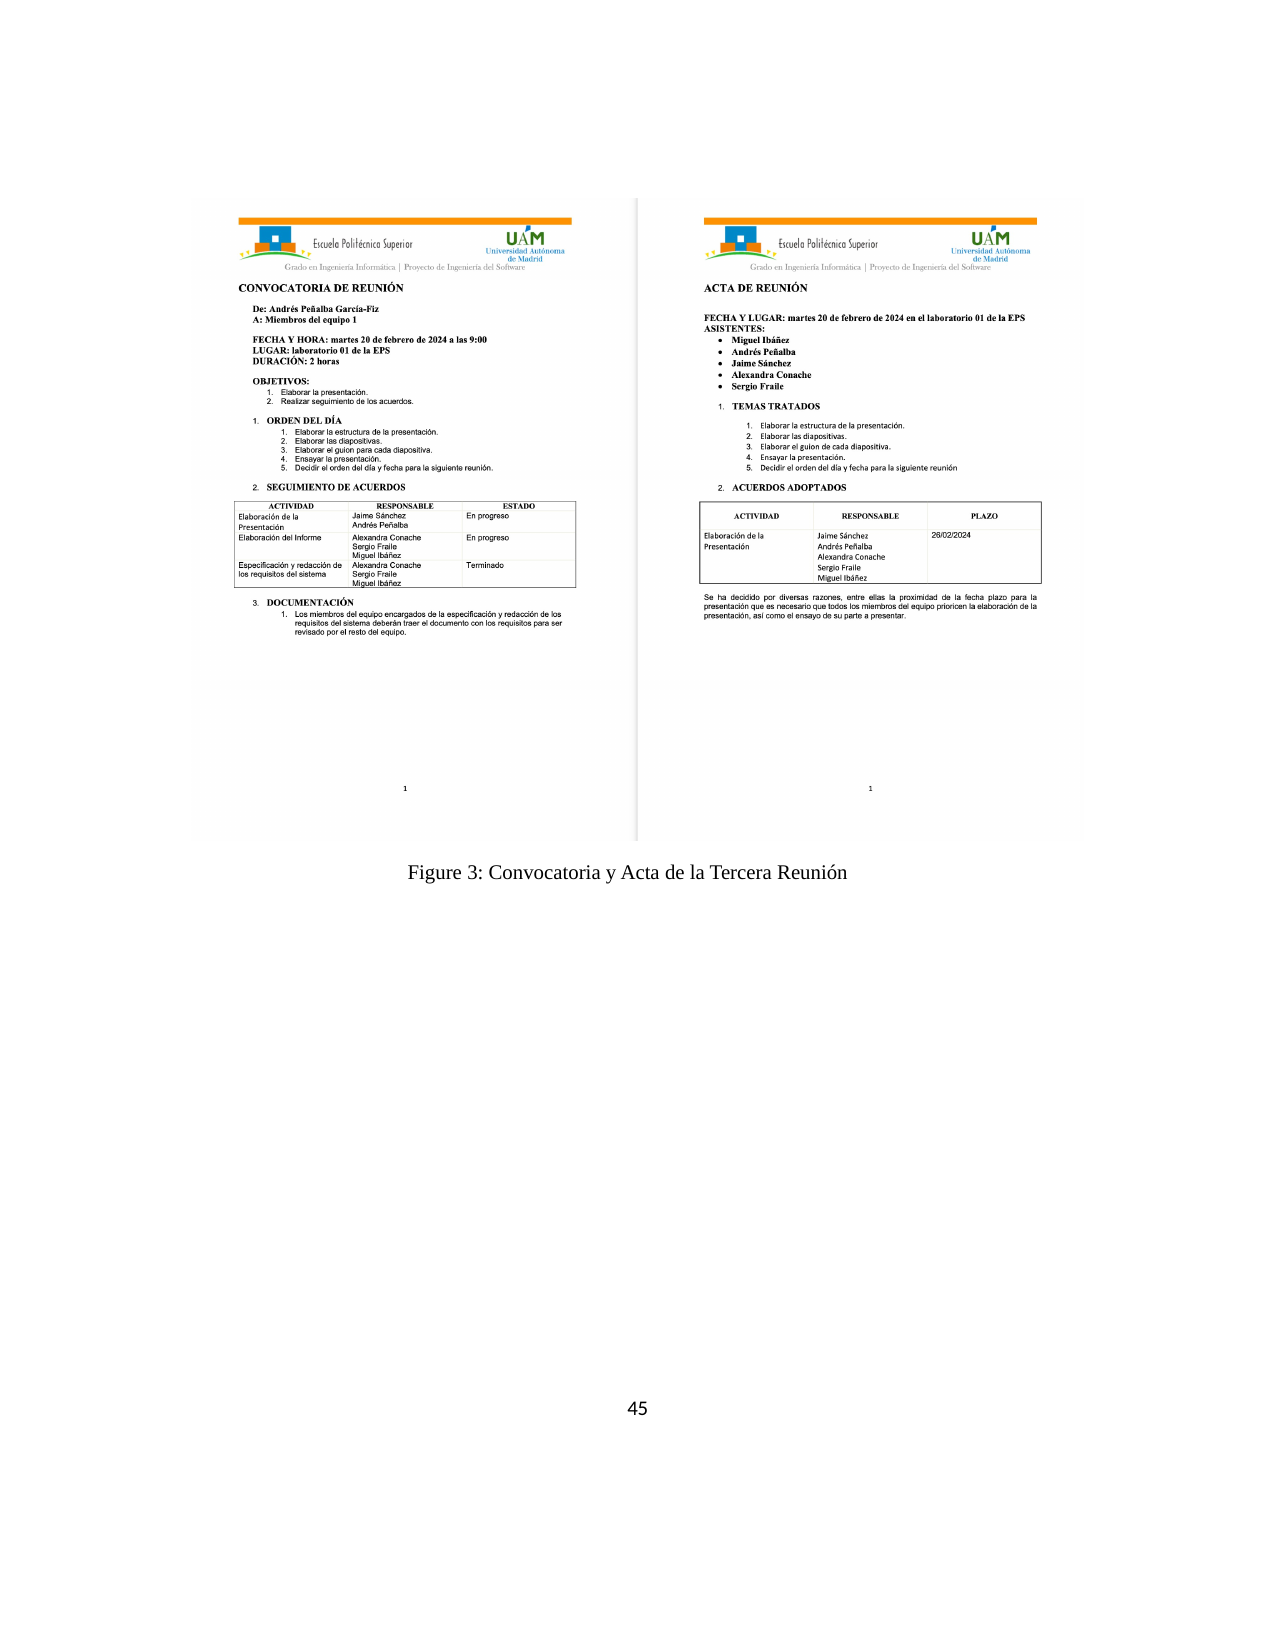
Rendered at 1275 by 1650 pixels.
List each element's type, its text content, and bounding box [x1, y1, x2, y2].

text Figure 3: Convocatoria y Acta de la Tercera Reunión [407, 860, 1085, 884]
picture [191, 198, 1084, 841]
